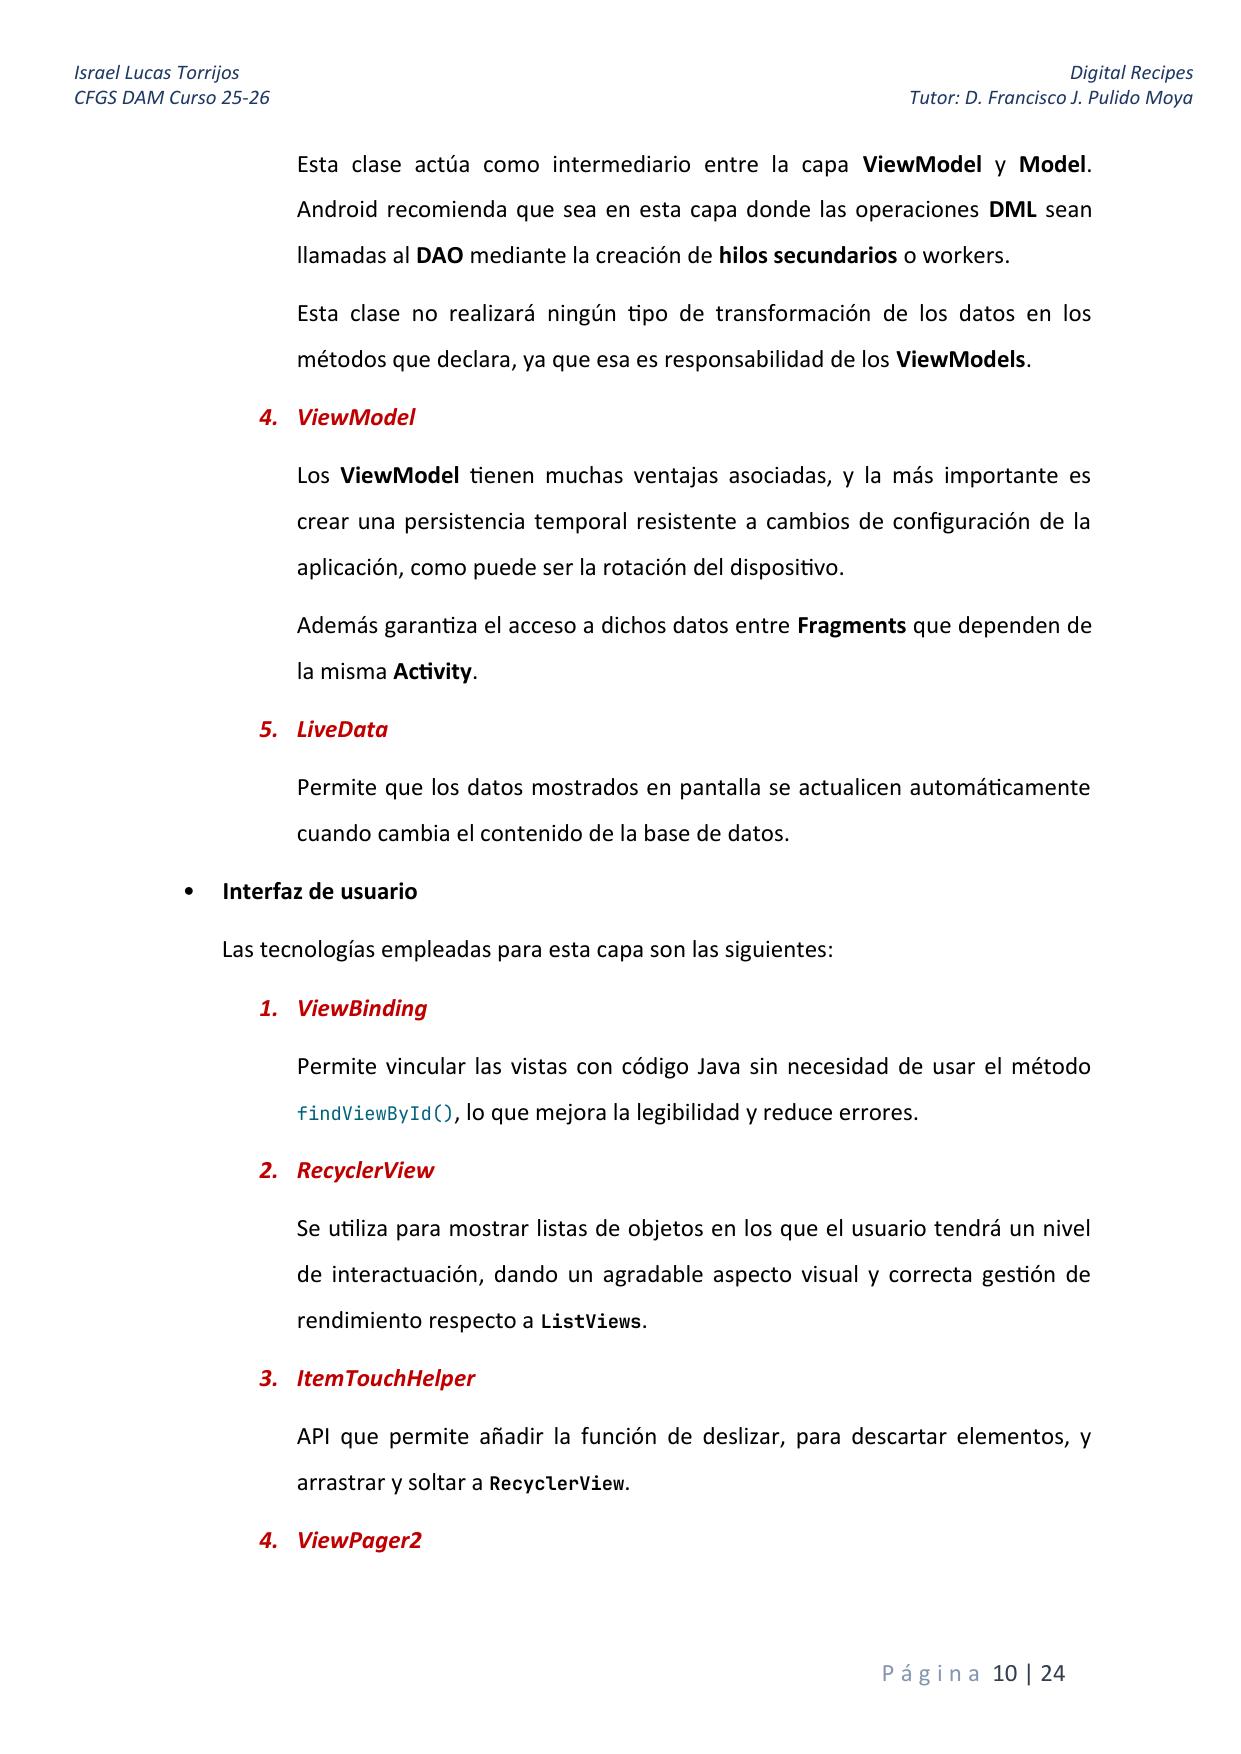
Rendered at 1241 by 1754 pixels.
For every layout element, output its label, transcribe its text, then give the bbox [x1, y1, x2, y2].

list RecyclerView [259, 1154, 1092, 1184]
text Además garantiza el acceso a dichos datos entre Fragments que dependen de la misma Activity. [297, 609, 1092, 686]
text Esta clase actúa como intermediario entre la capa ViewModel y Model. Android recomienda que sea en esta capa donde las operaciones DML sean llamadas al DAO mediante la creación de hilos secundarios o workers. [297, 148, 1092, 270]
text Permite vincular las vistas con código Java sin necesidad de usar el método findViewById(), lo que mejora la legibilidad y reduce errores. [297, 1050, 1092, 1126]
text Permite que los datos mostrados en pantalla se actualicen automáticamente cuando cambia el contenido de la base de datos. [297, 771, 1092, 848]
text Los ViewModel tienen muchas ventajas asociadas, y la más importante es crear una persistencia temporal resistente a cambios de configuración de la aplicación, como puede ser la rotación del dispositivo. [297, 459, 1092, 582]
list ViewBinding [259, 992, 1092, 1022]
text API que permite añadir la función de deslizar, para descartar elementos, y arrastrar y soltar a RecyclerView. [297, 1420, 1092, 1496]
list ViewModel [259, 401, 1092, 432]
text Las tecnologías empleadas para esta capa son las siguientes: [222, 934, 1092, 964]
list ViewPager2 [259, 1524, 1092, 1555]
text Interfaz de usuario [185, 875, 1092, 906]
text Esta clase no realizará ningún tipo de transformación de los datos en los métodos que declara, ya que esa es responsabilidad de los ViewModels. [297, 297, 1092, 374]
list ItemTouchHelper [259, 1362, 1092, 1392]
text Se utiliza para mostrar listas de objetos en los que el usuario tendrá un nivel de interactuación, dando un agradable aspecto visual y correcta gestión de rendimiento respecto a ListViews. [297, 1212, 1092, 1334]
list LiveData [259, 713, 1092, 744]
